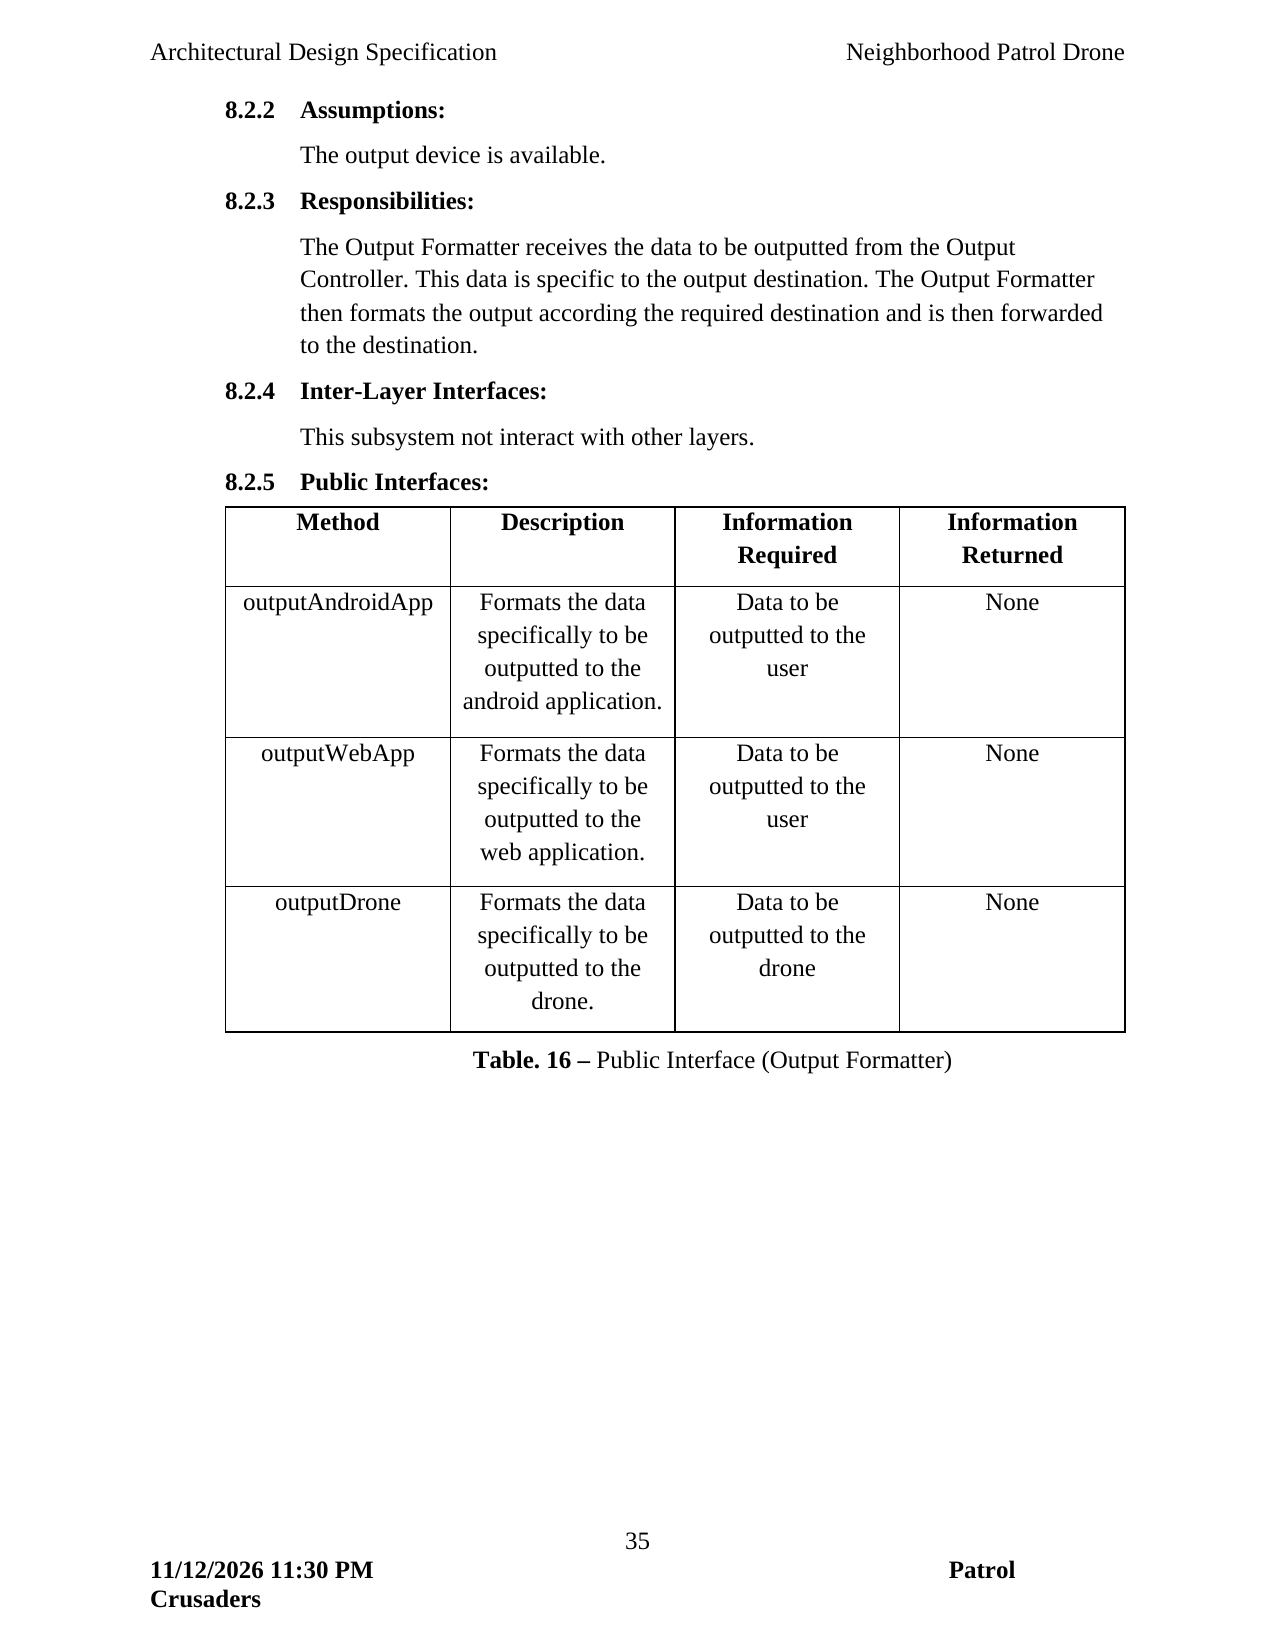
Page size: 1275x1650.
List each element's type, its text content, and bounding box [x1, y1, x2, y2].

table_cell None [900, 887, 1124, 1031]
text The output device is available. [300, 141, 1125, 169]
text The Output Formatter receives the data to be outputted from the Output Controller. This data is specific to the output destination. The Output Formatter then formats the output according the required destination and is then forwarded to the destination. [300, 232, 1125, 359]
table_header Information Required [676, 508, 899, 586]
table_cell Data to be outputted to the user [676, 738, 899, 886]
table_cell Data to be outputted to the user [676, 587, 899, 737]
text Table. 16 – Public Interface (Output Formatter) [300, 1045, 1125, 1074]
table_header Description [451, 508, 674, 586]
table_header Method [226, 508, 450, 586]
table_header Information Returned [900, 508, 1124, 586]
table_cell outputDrone [226, 887, 450, 1031]
table_cell Formats the data specifically to be outputted to the android application. [451, 587, 674, 737]
table_cell None [900, 587, 1124, 737]
subtitle Inter-Layer Interfaces: [225, 376, 1125, 405]
table_cell Formats the data specifically to be outputted to the drone. [451, 887, 674, 1031]
table_cell Data to be outputted to the drone [676, 887, 899, 1031]
subtitle Assumptions: [225, 95, 1125, 124]
table_cell Formats the data specifically to be outputted to the web application. [451, 738, 674, 886]
text This subsystem not interact with other layers. [300, 422, 1125, 450]
subtitle Responsibilities: [225, 186, 1125, 215]
table_cell None [900, 738, 1124, 886]
table_cell outputAndroidApp [226, 587, 450, 737]
table_cell outputWebApp [226, 738, 450, 886]
subtitle Public Interfaces: [225, 467, 1125, 496]
